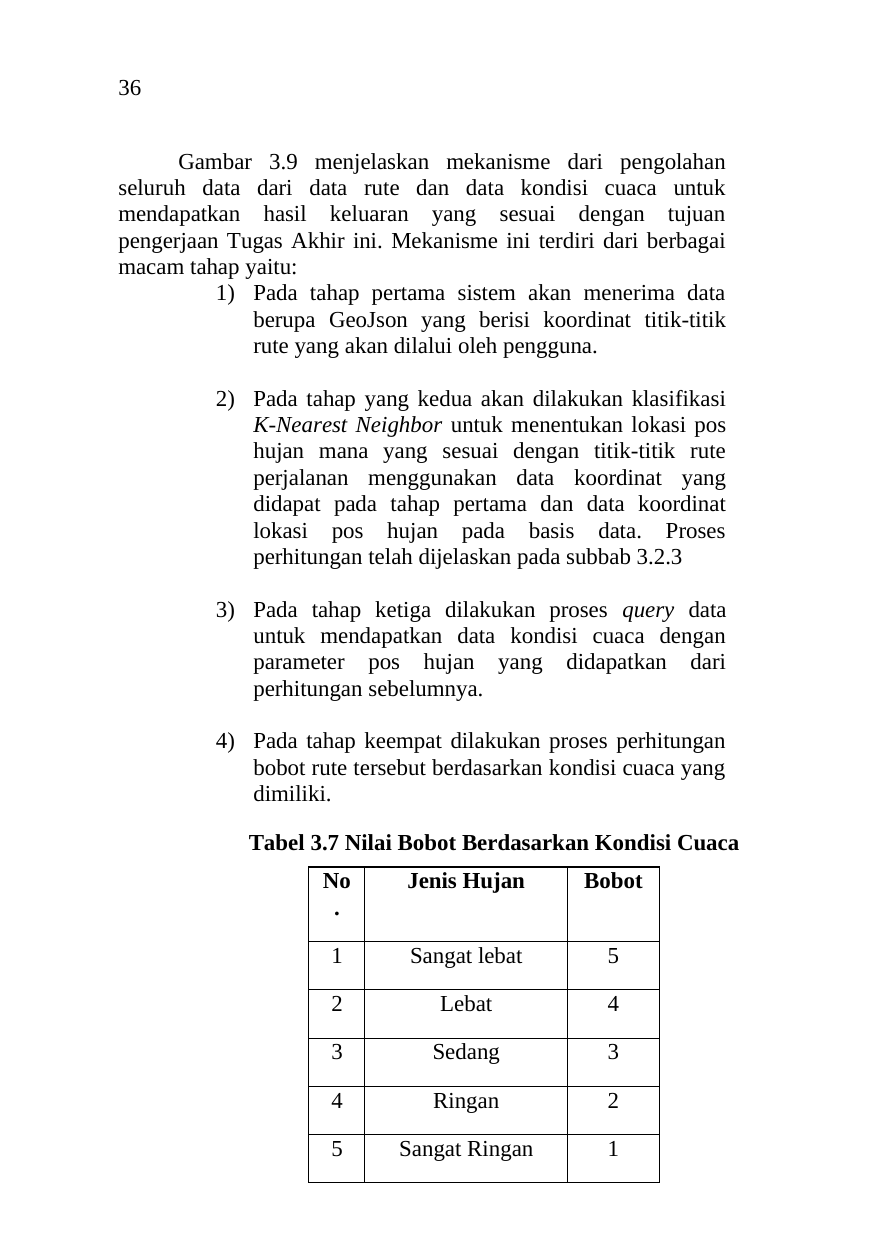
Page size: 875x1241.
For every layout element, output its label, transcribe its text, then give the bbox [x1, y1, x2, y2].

list Pada tahap yang kedua akan dilakukan klasifikasi K-Nearest Neighbor untuk menentukan lokasi pos hujan mana yang sesuai dengan titik-titik rute perjalanan menggunakan data koordinat yang didapat pada tahap pertama dan data koordinat lokasi pos hujan pada basis data. Proses perhitungan telah dijelaskan pada subbab 3.2.3 [216, 385, 726, 569]
text Gambar 3.9 menjelaskan mekanisme dari pengolahan seluruh data dari data rute dan data kondisi cuaca untuk mendapatkan hasil keluaran yang sesuai dengan tujuan pengerjaan Tugas Akhir ini. Mekanisme ini terdiri dari berbagai macam tahap yaitu: [118, 148, 726, 279]
table_cell 5 [568, 942, 659, 989]
table_cell 2 [568, 1087, 659, 1134]
list Pada tahap pertama sistem akan menerima data berupa GeoJson yang berisi koordinat titik-titik rute yang akan dilalui oleh pengguna. [216, 279, 726, 358]
table_cell 4 [309, 1087, 364, 1134]
list Pada tahap keempat dilakukan proses perhitungan bobot rute tersebut berdasarkan kondisi cuaca yang dimiliki. [216, 727, 726, 807]
table_cell 1 [309, 942, 364, 989]
table_cell Sangat lebat [365, 942, 567, 989]
table_cell Sedang [365, 1039, 567, 1086]
table_cell 3 [568, 1039, 659, 1086]
list Pada tahap ketiga dilakukan proses query data untuk mendapatkan data kondisi cuaca dengan parameter pos hujan yang didapatkan dari perhitungan sebelumnya. [216, 596, 726, 701]
table_cell 5 [309, 1135, 364, 1182]
table_cell Sangat Ringan [365, 1135, 567, 1182]
table_header Jenis Hujan [365, 868, 567, 941]
table_cell Lebat [365, 990, 567, 1037]
table_header No. [309, 868, 364, 941]
table_cell 3 [309, 1039, 364, 1086]
table_cell 4 [568, 990, 659, 1037]
table_cell 1 [568, 1135, 659, 1182]
table_cell 2 [309, 990, 364, 1037]
table_header Bobot [568, 868, 659, 941]
table_cell Ringan [365, 1087, 567, 1134]
